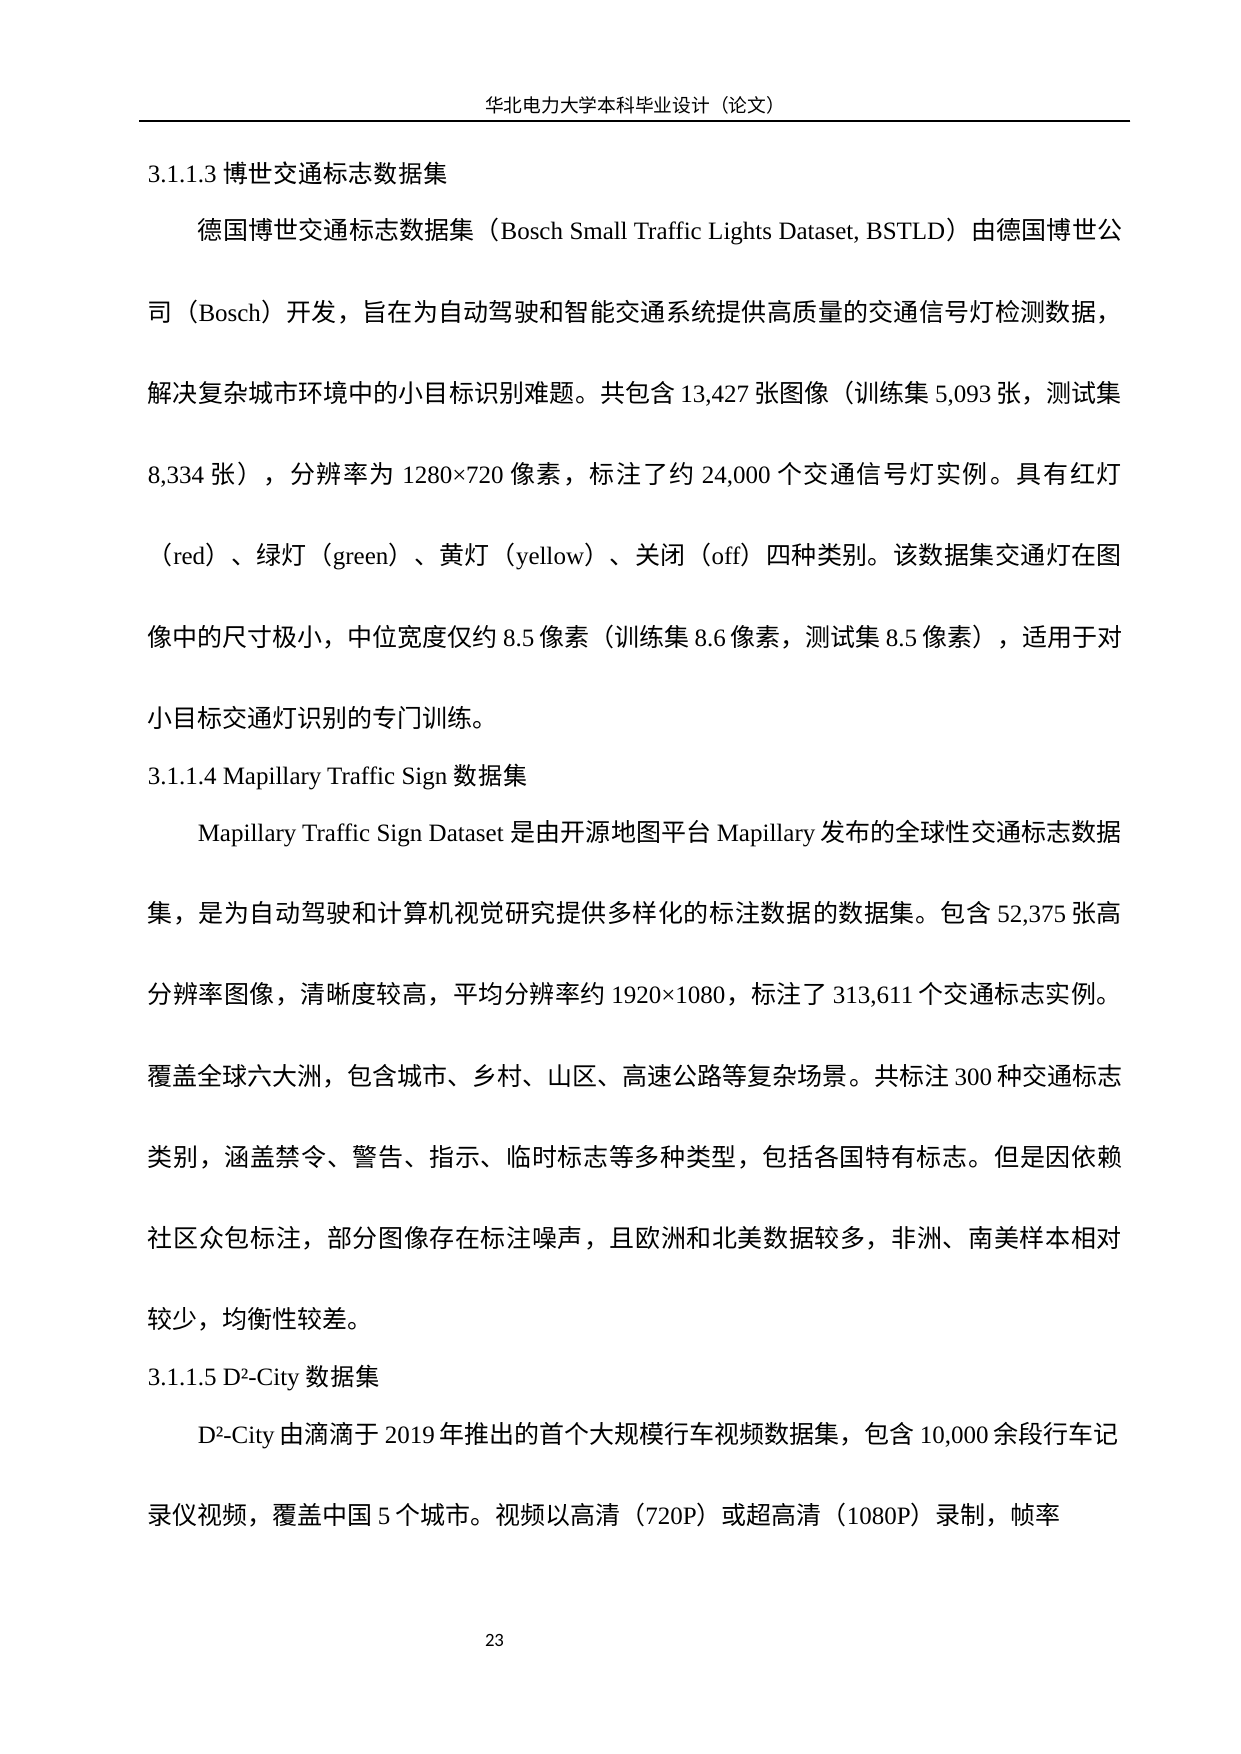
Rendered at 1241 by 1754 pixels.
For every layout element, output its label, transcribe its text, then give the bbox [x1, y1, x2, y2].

subtitle 3.1.1.4 Mapillary Traffic Sign数据集 [148, 758, 1122, 791]
list 德国博世交通标志数据集（Bosch Small Traffic Lights Dataset, BSTLD）由德国博世公司（Bosch）开发，旨在为自动驾驶和智能交通系统提供高质量的交通信号灯检测数据，解决复杂城市环境中的小目标识别难题。共包含13,427张图像（训练集5,093张，测试集8,334张），分辨率为1280×720像素，标注了约24,000个交通信号灯实例。具有红灯（red）、绿灯（green）、黄灯（yellow）、关闭（off）四种类别。该数据集交通灯在图像中的尺寸极小，中位宽度仅约8.5像素（训练集8.6像素，测试集8.5像素），适用于对小目标交通灯识别的专门训练。 [148, 196, 1122, 749]
subtitle 3.1.1.5 D²-City数据集 [148, 1360, 1122, 1392]
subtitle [148, 1400, 1122, 1546]
list Mapillary Traffic Sign Dataset 是由开源地图平台Mapillary发布的全球性交通标志数据集，是为自动驾驶和计算机视觉研究提供多样化的标注数据的数据集。包含52,375张高分辨率图像，清晰度较高，平均分辨率约1920×1080，标注了313,611个交通标志实例。覆盖全球六大洲，包含城市、乡村、山区、高速公路等复杂场景。共标注300种交通标志类别，涵盖禁令、警告、指示、临时标志等多种类型，包括各国特有标志。但是因依赖社区众包标注，部分图像存在标注噪声，且欧洲和北美数据较多，非洲、南美样本相对较少，均衡性较差。 [148, 798, 1122, 1351]
list 3.1.1.3 博世交通标志数据集 [148, 156, 1122, 189]
